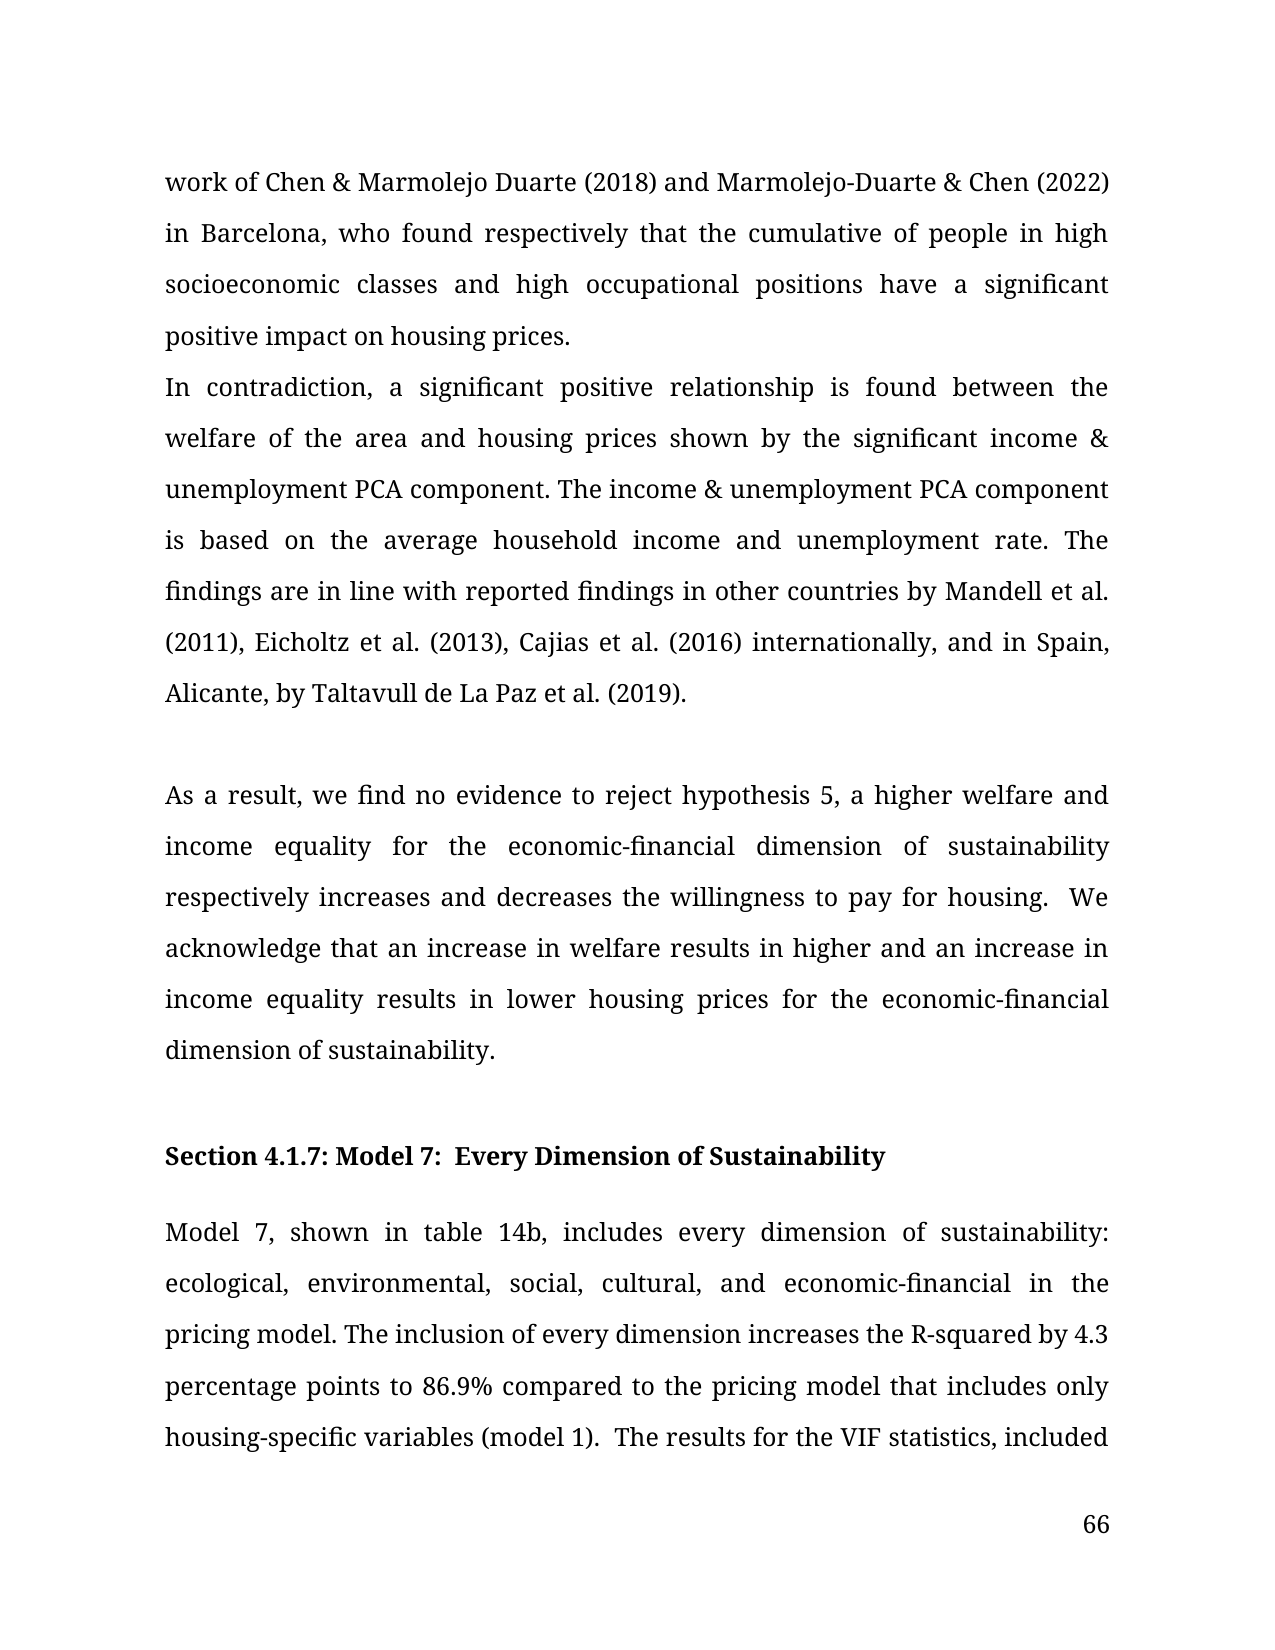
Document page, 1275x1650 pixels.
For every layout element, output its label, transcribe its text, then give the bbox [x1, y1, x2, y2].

subtitle Section 4.1.7: Model 7: Every Dimension of Sustainability [165, 1139, 1110, 1173]
text As a result, we find no evidence to reject hypothesis 5, a higher welfare and income equality for the economic-financial dimension of sustainability respectively increases and decreases the willingness to pay for housing. We acknowledge that an increase in welfare results in higher and an increase in income equality results in lower housing prices for the economic-financial dimension of sustainability. [165, 777, 1110, 1067]
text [165, 165, 1110, 352]
text In contradiction, a significant positive relationship is found between the welfare of the area and housing prices shown by the significant income & unemployment PCA component. The income & unemployment PCA component is based on the average household income and unemployment rate. The findings are in line with reported findings in other countries by Mandell et al. , Eicholtz et al. , Cajias et al. internationally, and in Spain, Alicante, by Taltavull de La Paz et al. . [165, 369, 1110, 709]
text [165, 1215, 1110, 1453]
